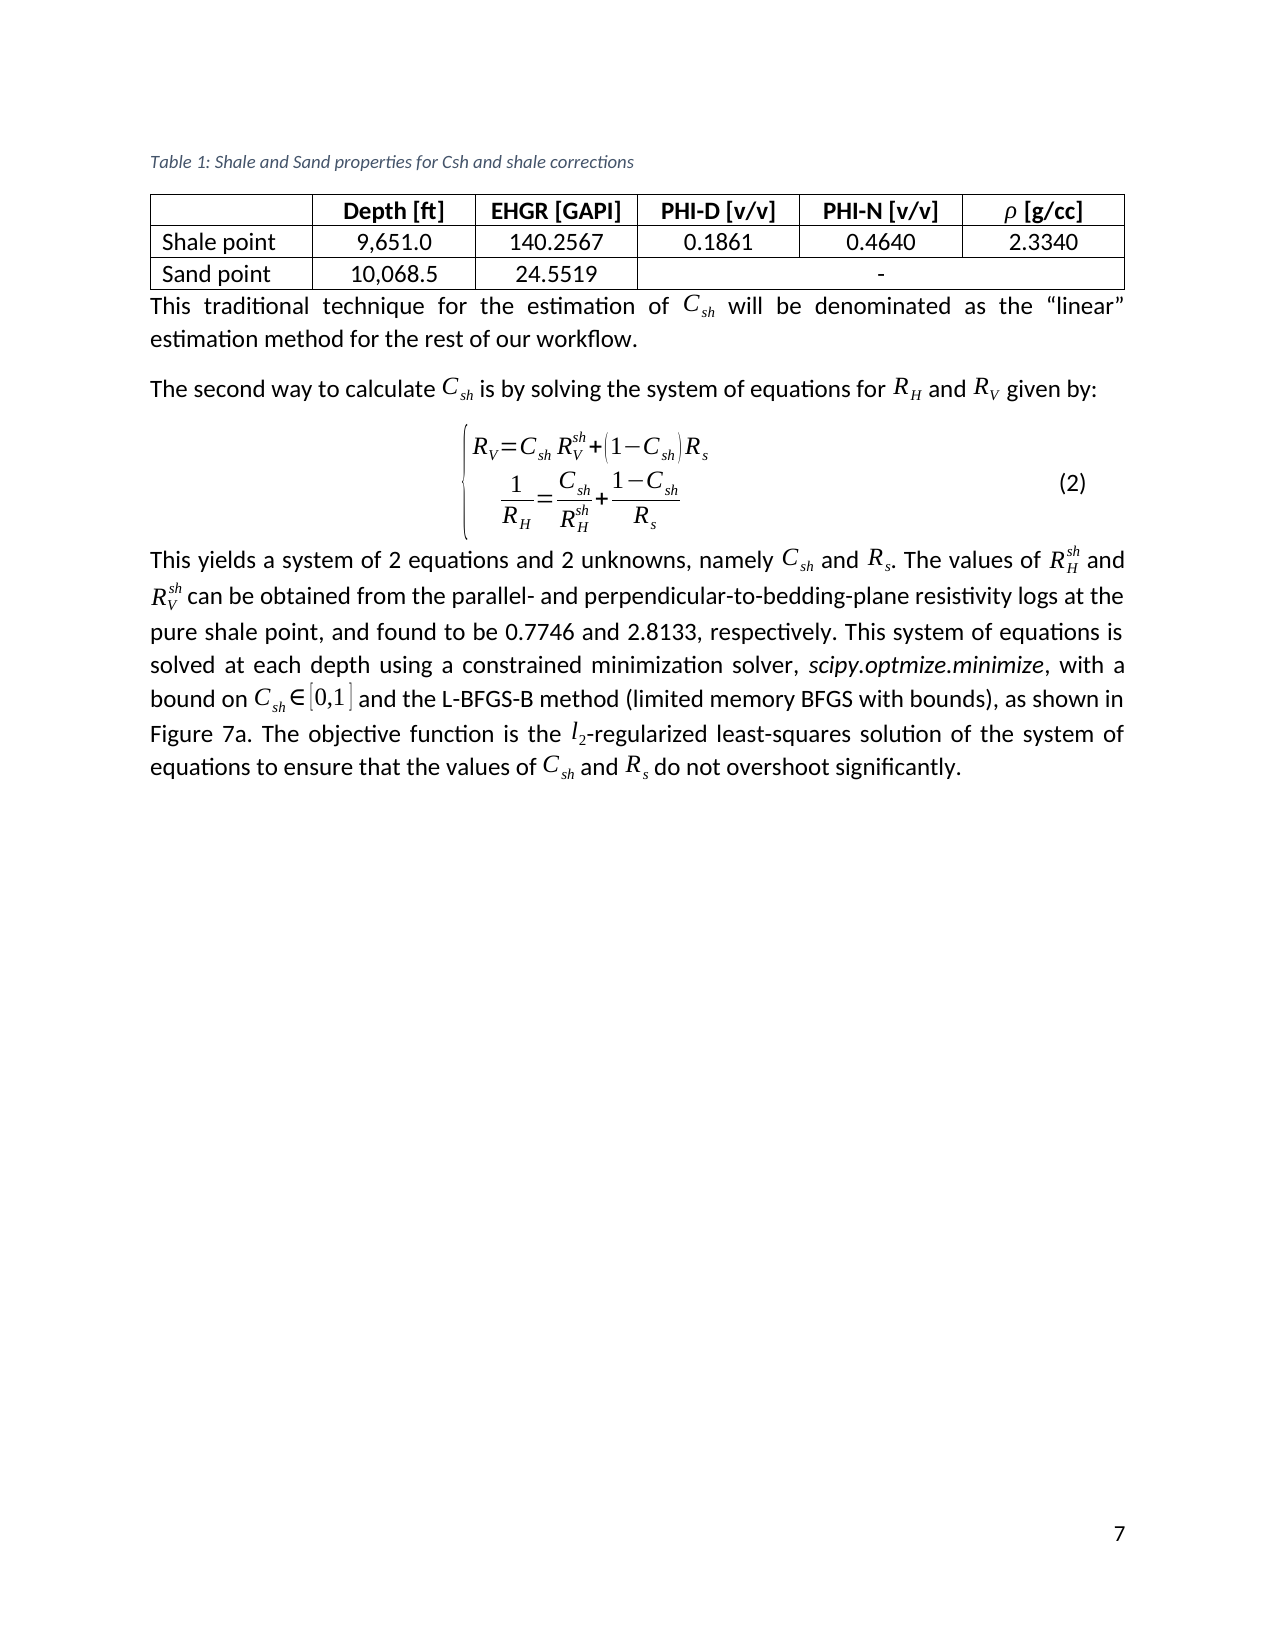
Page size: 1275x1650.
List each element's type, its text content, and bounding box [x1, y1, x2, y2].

table_cell 10,068.5 [313, 258, 475, 288]
table_cell Shale point [151, 226, 312, 257]
text This yields a system of 2 equations and 2 unknowns, namely and . The values of and can be obtained from the parallel- and perpendicular-to-bedding-plane resistivity logs at the pure shale point, and found to be 0.7746 and 2.8133, respectively. This system of equations is solved at each depth using a constrained minimization solver, scipy.optmize.minimize, with a bound on and the L-BFGS-B method (limited memory BFGS with bounds), as shown in Figure 7a. The objective function is the -regularized least-squares solution of the system of equations to ensure that the values of and do not overshoot significantly. [150, 542, 1125, 782]
table_cell 24.5519 [476, 258, 637, 288]
table_cell 2.3340 [963, 226, 1124, 257]
table_header [g/cc] [963, 195, 1124, 225]
table_header [151, 195, 312, 225]
table_header [150, 423, 1021, 542]
table_header Depth [ft] [313, 195, 475, 225]
table_cell 140.2567 [476, 226, 637, 257]
table_header EHGR [GAPI] [476, 195, 637, 225]
table_cell 9,651.0 [313, 226, 475, 257]
table_cell 0.1861 [638, 226, 799, 257]
table_cell - [638, 258, 1124, 288]
text The second way to calculate is by solving the system of equations for and given by: [150, 373, 1125, 404]
table_cell 0.4640 [800, 226, 962, 257]
table_cell Sand point [151, 258, 312, 288]
table_header PHI-D [v/v] [638, 195, 799, 225]
table_header PHI-N [v/v] [800, 195, 962, 225]
text This traditional technique for the estimation of will be denominated as the “linear” estimation method for the rest of our workflow. [150, 290, 1125, 354]
table_header (2) [1021, 423, 1124, 542]
